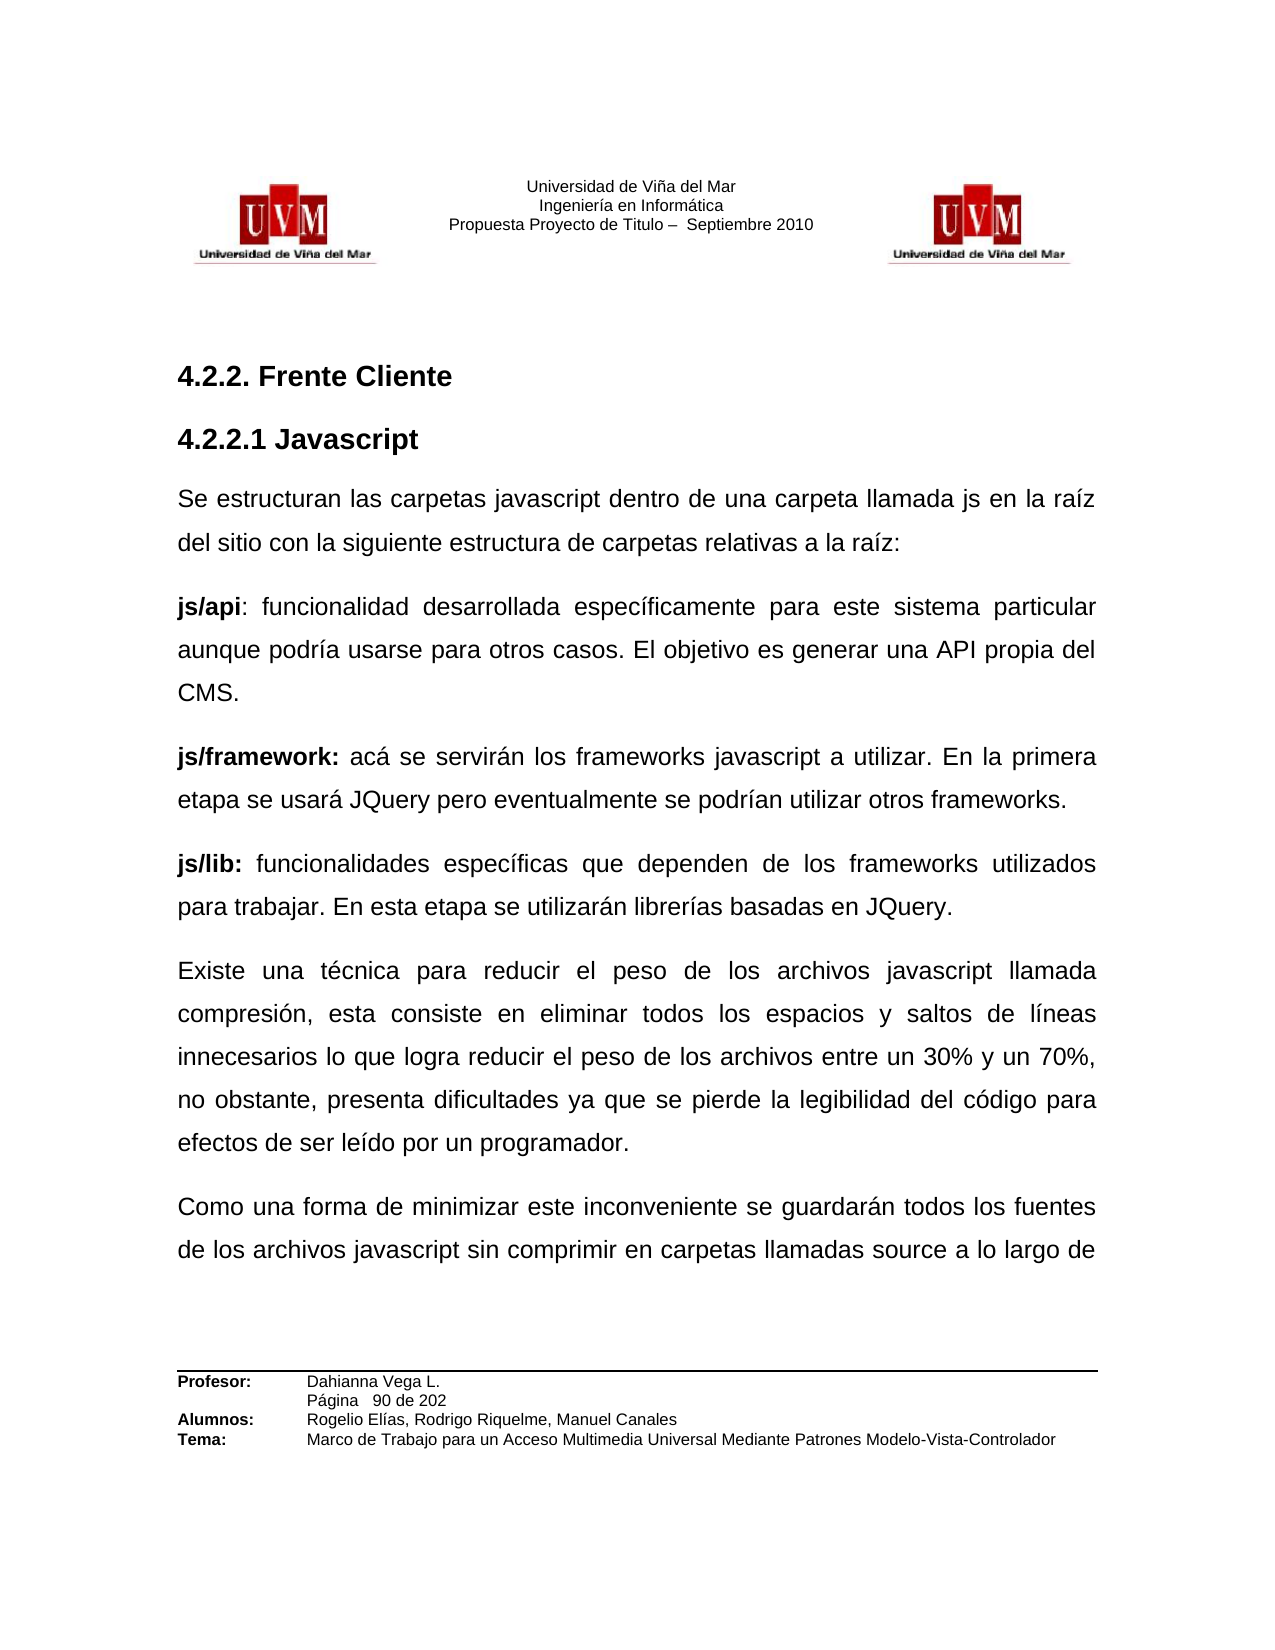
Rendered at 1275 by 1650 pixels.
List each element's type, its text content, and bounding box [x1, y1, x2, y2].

text Se estructuran las carpetas javascript dentro de una carpeta llamada js en la raíz del sitio con la siguiente estructura de carpetas relativas a la raíz: [177, 484, 1098, 556]
text js/lib: funcionalidades específicas que dependen de los frameworks utilizados para trabajar. En esta etapa se utilizarán librerías basadas en JQuery. [177, 849, 1098, 921]
subtitle 4.2.2.1 Javascript [177, 422, 1098, 455]
picture [177, 176, 390, 267]
text js/framework: acá se servirán los frameworks javascript a utilizar. En la primera etapa se usará JQuery pero eventualmente se podrían utilizar otros frameworks. [177, 742, 1098, 814]
text js/api: funcionalidad desarrollada específicamente para este sistema particular aunque podría usarse para otros casos. El objetivo es generar una API propia del CMS. [177, 592, 1098, 707]
picture [871, 176, 1084, 267]
subtitle 4.2.2. Frente Cliente [177, 359, 1098, 392]
text Existe una técnica para reducir el peso de los archivos javascript llamada compresión, esta consiste en eliminar todos los espacios y saltos de líneas innecesarios lo que logra reducir el peso de los archivos entre un 30% y un 70%, no obstante, presenta dificultades ya que se pierde la legibilidad del código para efectos de ser leído por un programador. [177, 956, 1098, 1157]
